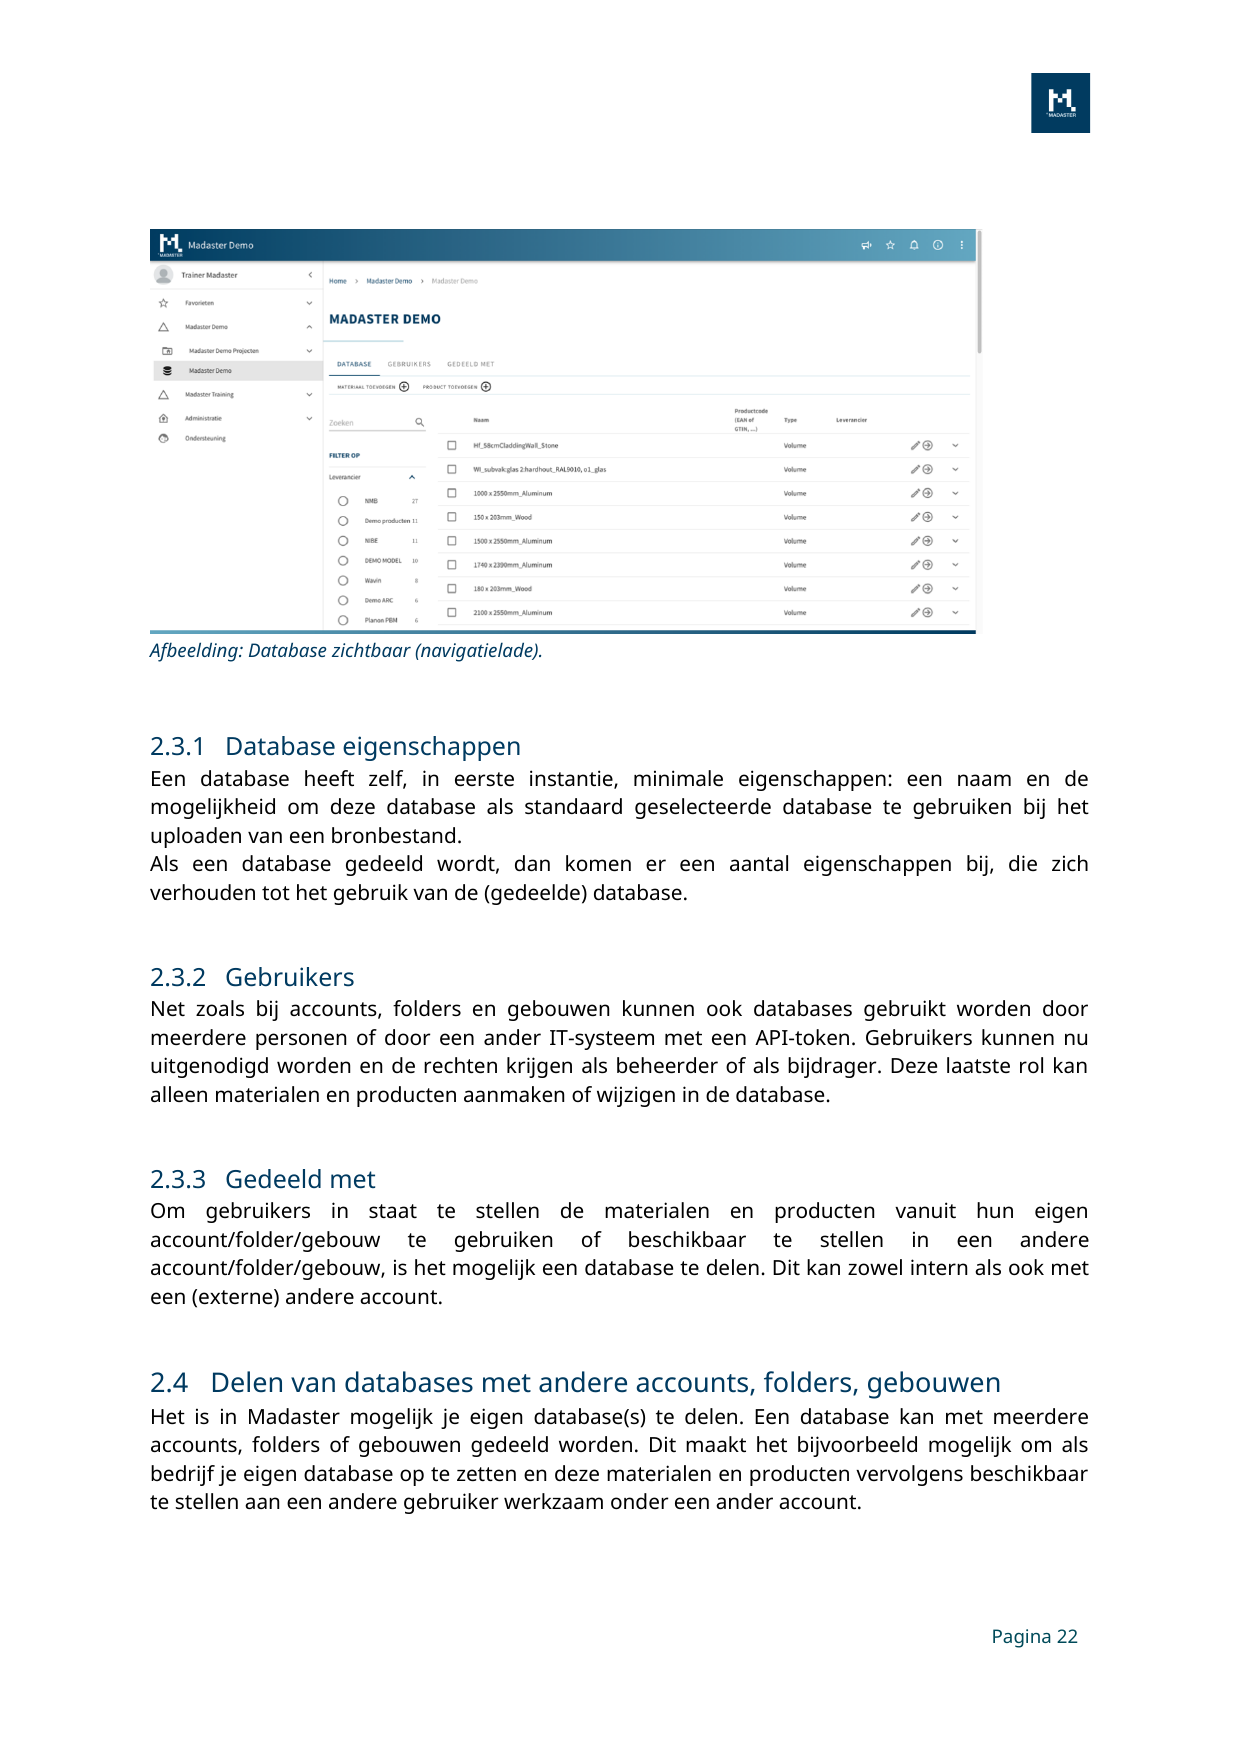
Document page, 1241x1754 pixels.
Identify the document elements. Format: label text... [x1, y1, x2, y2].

text Net zoals bij accounts, folders en gebouwen kunnen ook databases gebruikt worden door meerdere personen of door een ander IT-systeem met een API-token. Gebruikers kunnen nu uitgenodigd worden en de rechten krijgen als beheerder of als bijdrager. Deze laatste rol kan alleen materialen en producten aanmaken of wijzigen in de database. [150, 994, 1090, 1108]
subtitle 2.3.1 Database eigenschappen [150, 729, 1090, 763]
picture [150, 229, 983, 634]
text Afbeelding: Database zichtbaar (navigatielade). [150, 637, 1090, 663]
picture [1031, 73, 1091, 133]
subtitle 2.4 Delen van databases met andere accounts, folders, gebouwen [150, 1364, 1090, 1401]
subtitle 2.3.3 Gedeeld met [150, 1162, 1090, 1196]
text Om gebruikers in staat te stellen de materialen en producten vanuit hun eigen account/folder/gebouw te gebruiken of beschikbaar te stellen in een andere account/folder/gebouw, is het mogelijk een database te delen. Dit kan zowel intern als ook met een (externe) andere account. [150, 1197, 1090, 1310]
subtitle 2.3.2 Gebruikers [150, 959, 1090, 993]
text Als een database gedeeld wordt, dan komen er een aantal eigenschappen bij, die zich verhouden tot het gebruik van de (gedeelde) database. [150, 849, 1090, 906]
text Het is in Madaster mogelijk je eigen database(s) te delen. Een database kan met meerdere accounts, folders of gebouwen gedeeld worden. Dit maakt het bijvoorbeeld mogelijk om als bedrijf je eigen database op te zetten en deze materialen en producten vervolgens beschikbaar te stellen aan een andere gebruiker werkzaam onder een ander account. [150, 1402, 1090, 1516]
text Een database heeft zelf, in eerste instantie, minimale eigenschappen: een naam en de mogelijkheid om deze database als standaard geselecteerde database te gebruiken bij het uploaden van een bronbestand. [150, 764, 1090, 849]
